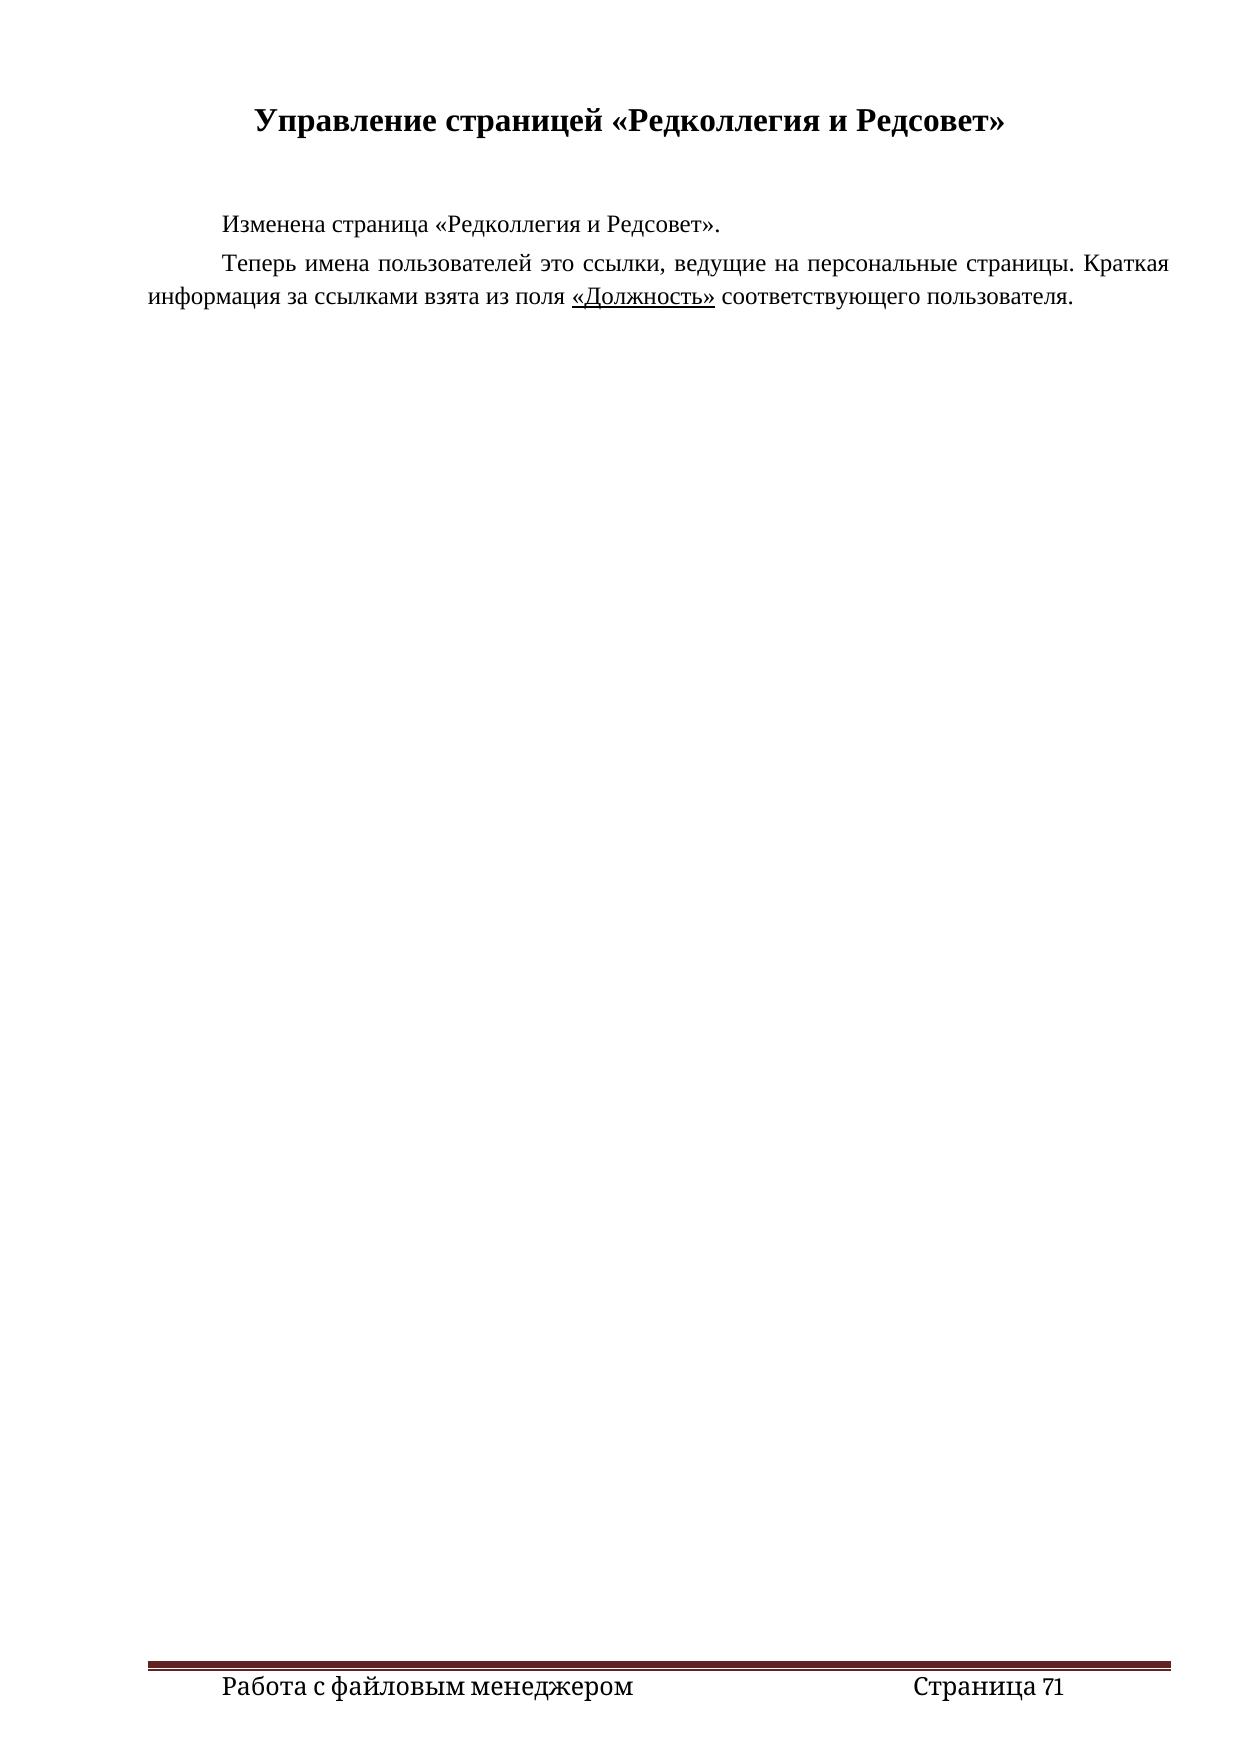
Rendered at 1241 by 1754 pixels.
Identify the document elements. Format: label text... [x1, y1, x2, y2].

text Управление страницей «Редколлегия и Редсовет» [89, 101, 1171, 139]
text Изменена страница «Редколлегия и Редсовет». [148, 209, 1171, 238]
text Теперь имена пользователей это ссылки, ведущие на персональные страницы. Краткая информация за ссылками взята из поля «Должность» соответствующего пользователя. [148, 248, 1171, 310]
